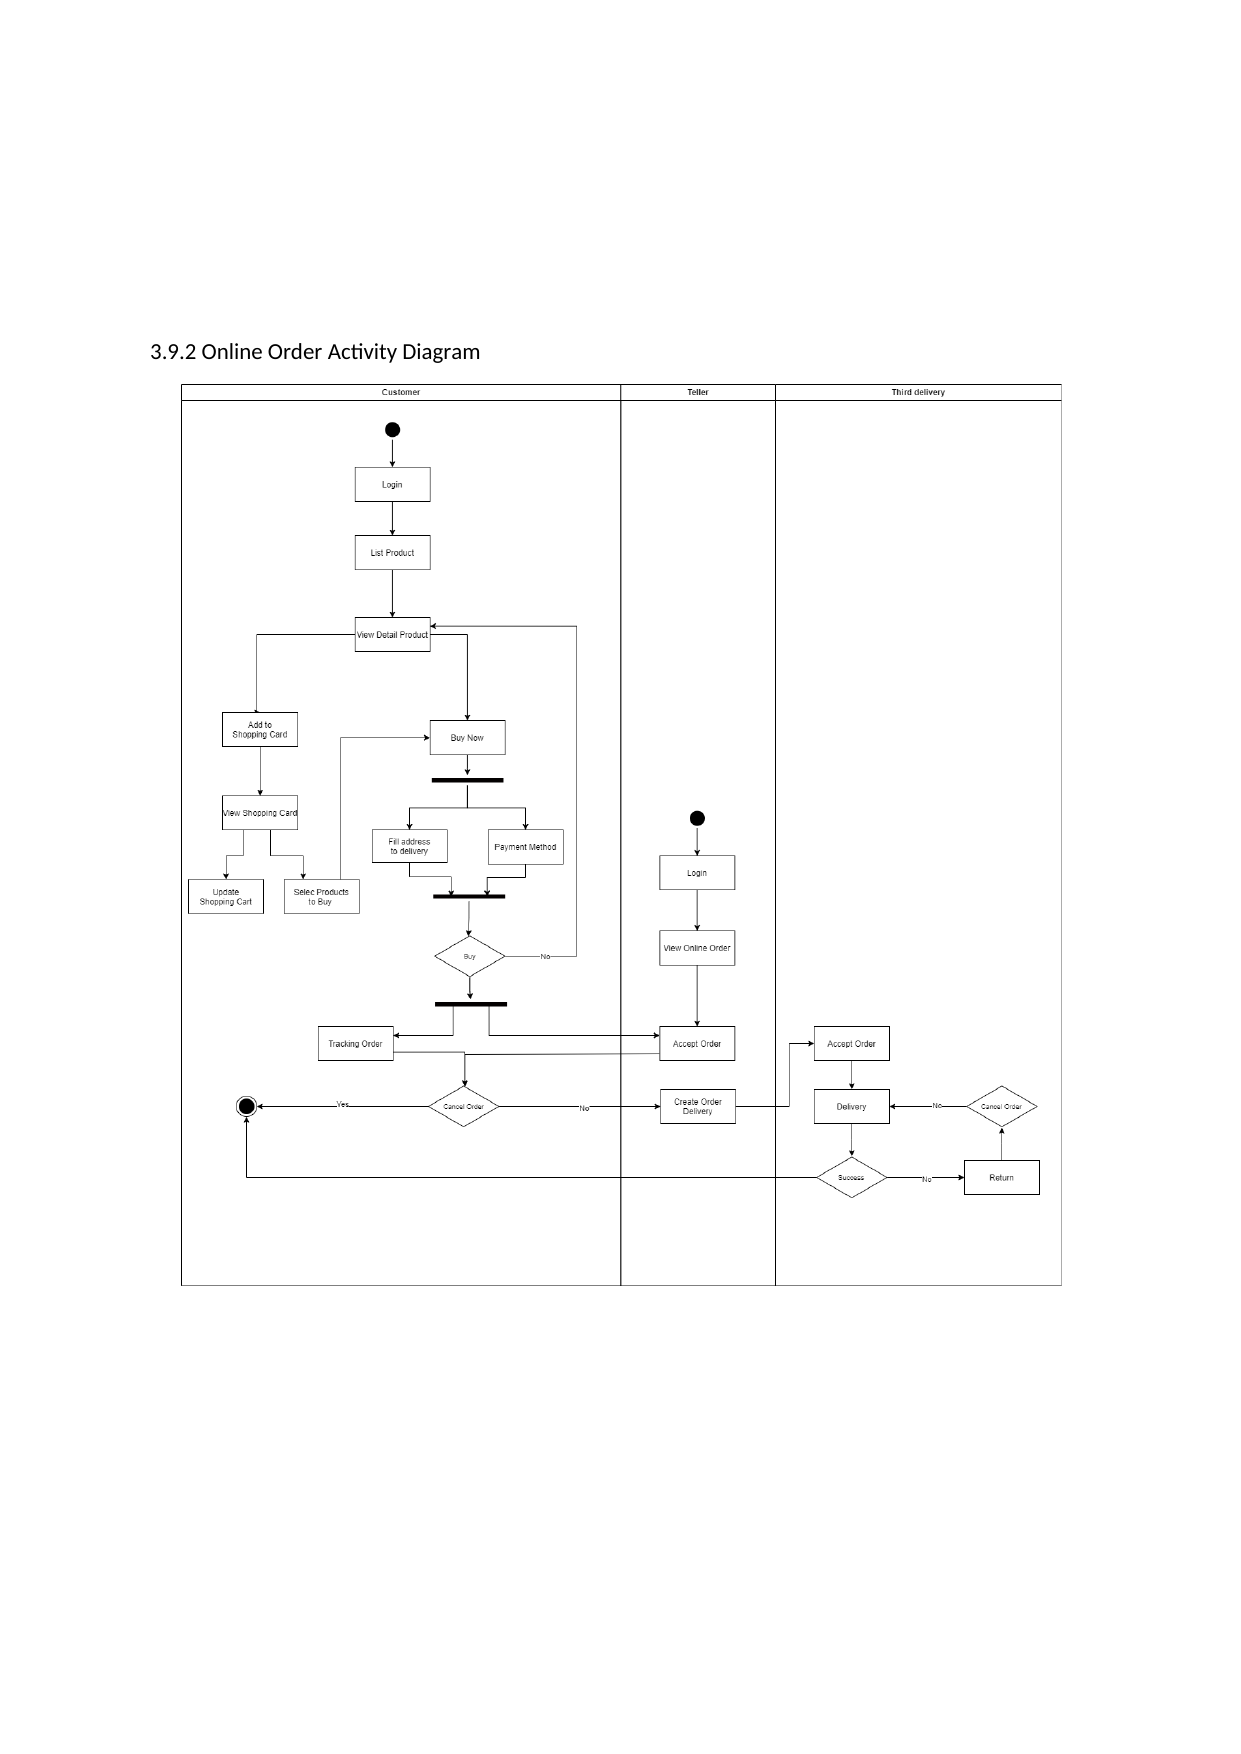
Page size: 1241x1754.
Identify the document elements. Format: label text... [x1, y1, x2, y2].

picture [181, 384, 1062, 1286]
text 3.9.2 Online Order Activity Diagram [150, 337, 1093, 366]
